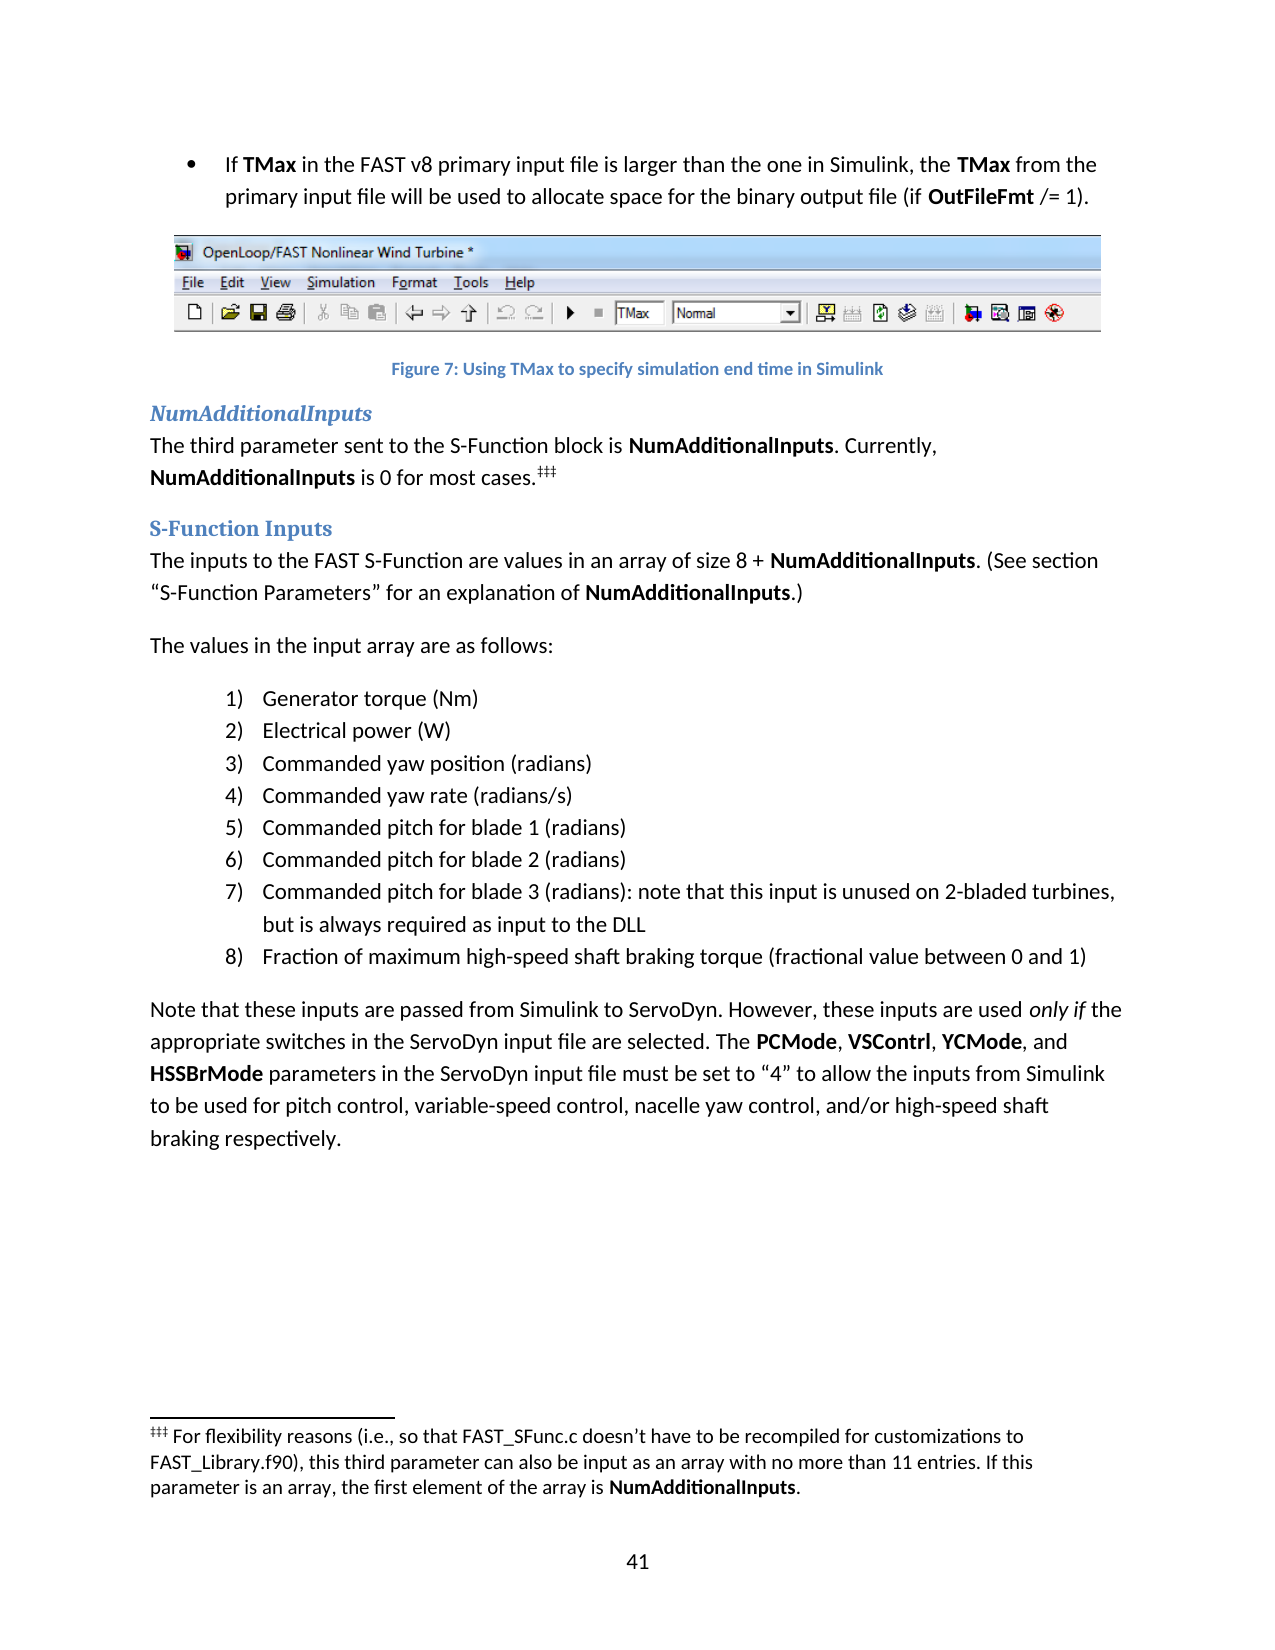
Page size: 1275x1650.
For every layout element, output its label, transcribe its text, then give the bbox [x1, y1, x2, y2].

subtitle S-Function Inputs [150, 516, 1125, 542]
text The third parameter sent to the S-Function block is NumAdditionalInputs. Currently, NumAdditionalInputs is 0 for most cases. [150, 431, 1125, 491]
picture [174, 235, 1101, 332]
text The values in the input array are as follows: [150, 631, 1125, 659]
list Electrical power (W) [225, 717, 1125, 744]
list Commanded pitch for blade 2 (radians) [225, 845, 1125, 873]
list Commanded yaw position (radians) [225, 749, 1125, 777]
list Commanded pitch for blade 3 (radians): note that this input is unused on 2-bladed turbines, but is always required as input to the DLL [225, 877, 1125, 938]
list Commanded pitch for blade 1 (radians) [225, 813, 1125, 841]
list Commanded yaw rate (radians/s) [225, 781, 1125, 809]
list Fraction of maximum high-speed shaft braking torque (fractional value between 0 and 1) [225, 942, 1125, 970]
list If TMax in the FAST v8 primary input file is larger than the one in Simulink, the TMax from the primary input file will be used to allocate space for the binary output file (if OutFileFmt /= 1). [187, 150, 1125, 210]
list Generator torque (Nm) [225, 684, 1125, 712]
text The inputs to the FAST S-Function are values in an array of size 8 + NumAdditionalInputs. (See section “S-Function Parameters” for an explanation of NumAdditionalInputs.) [150, 546, 1125, 606]
subtitle NumAdditionalInputs [150, 401, 1125, 427]
text Figure 7: Using TMax to specify simulation end time in Simulink [150, 357, 1125, 380]
text Note that these inputs are passed from Simulink to ServoDyn. However, these inputs are used only if the appropriate switches in the ServoDyn input file are selected. The PCMode, VSContrl, YCMode, and HSSBrMode parameters in the ServoDyn input file must be set to “4” to allow the inputs from Simulink to be used for pitch control, variable-speed control, nacelle yaw control, and/or high-speed shaft braking respectively. [150, 995, 1125, 1152]
